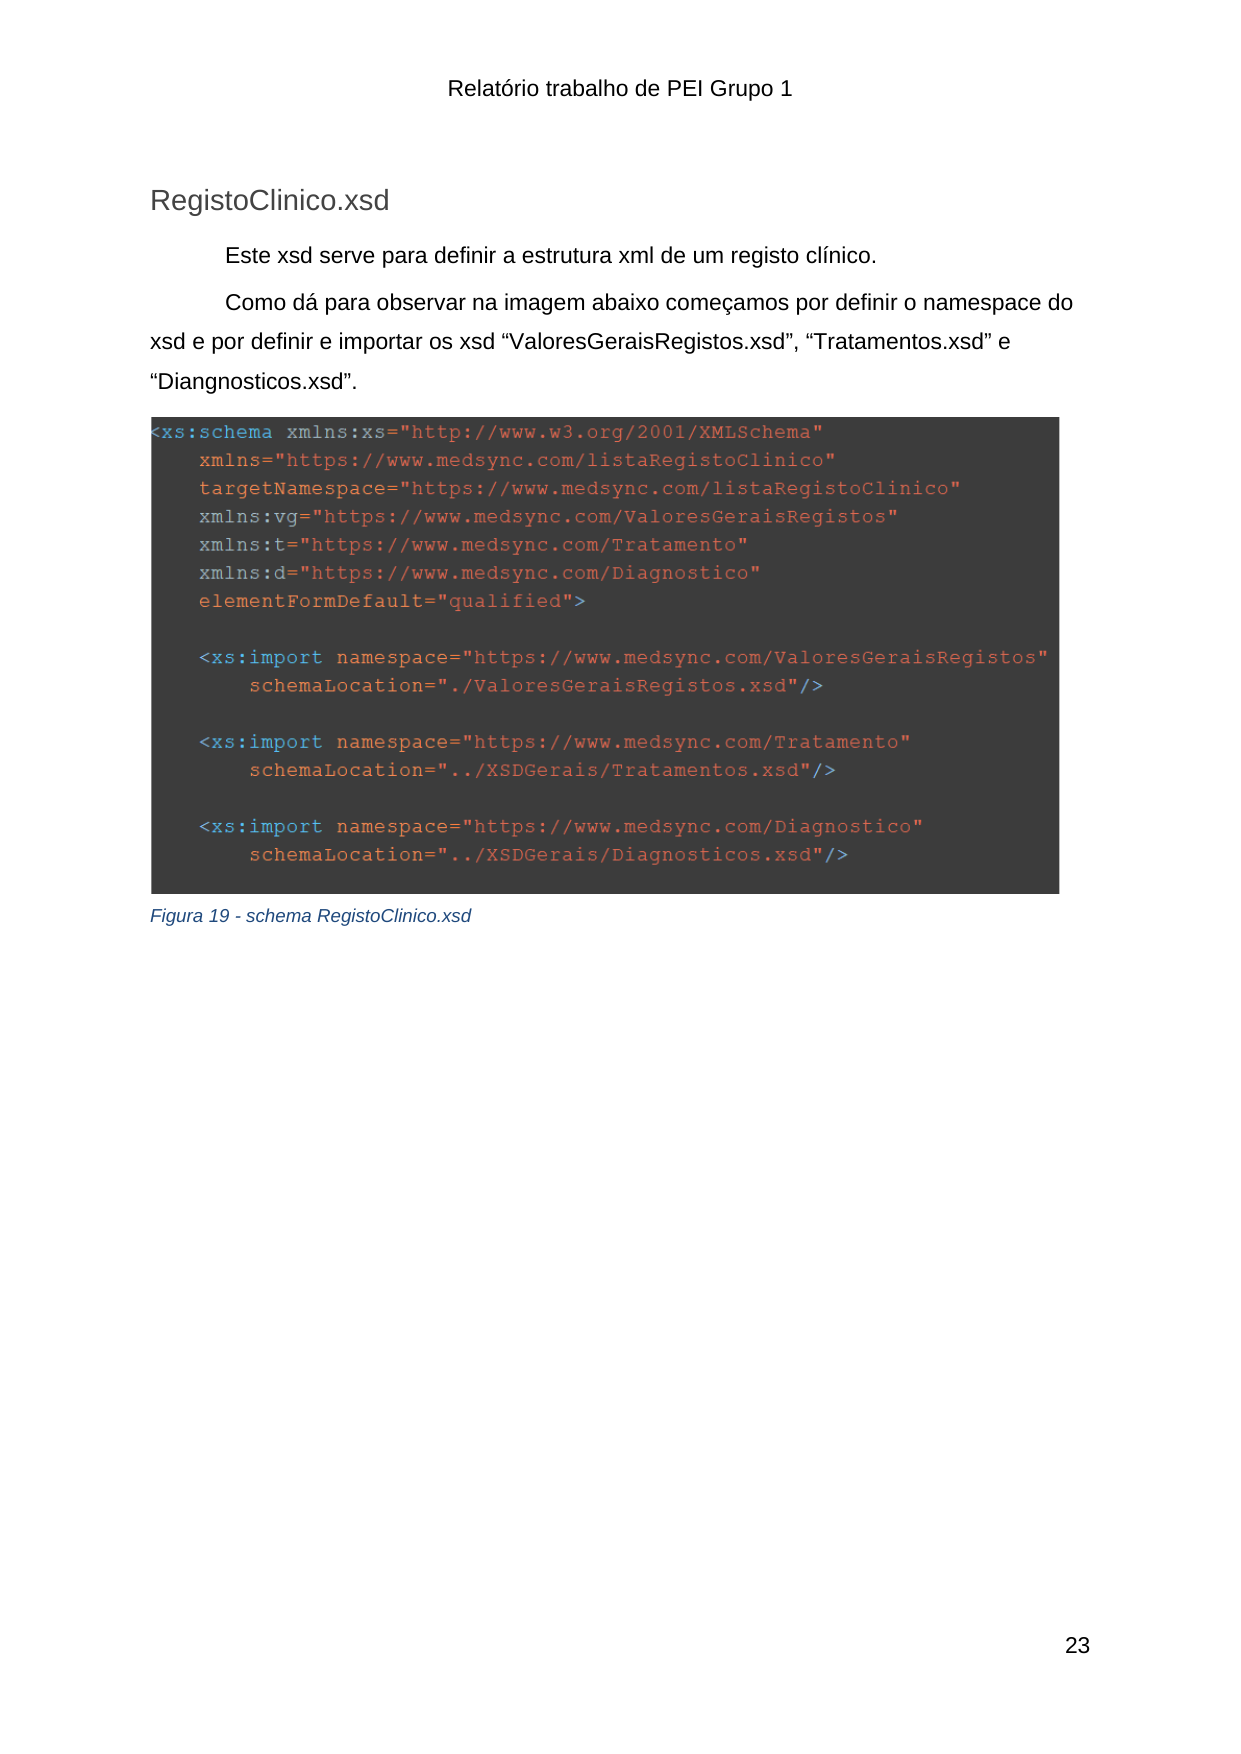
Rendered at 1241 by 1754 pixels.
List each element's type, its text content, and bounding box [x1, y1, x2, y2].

text Como dá para observar na imagem abaixo começamos por definir o namespace do xsd e por definir e importar os xsd “ValoresGeraisRegistos.xsd”, “Tratamentos.xsd” e “Diangnosticos.xsd”. [150, 289, 1090, 394]
text Este xsd serve para definir a estrutura xml de um registo clínico. [150, 242, 1090, 268]
picture [150, 417, 1059, 893]
subtitle RegistoClinico.xsd [150, 183, 1090, 217]
